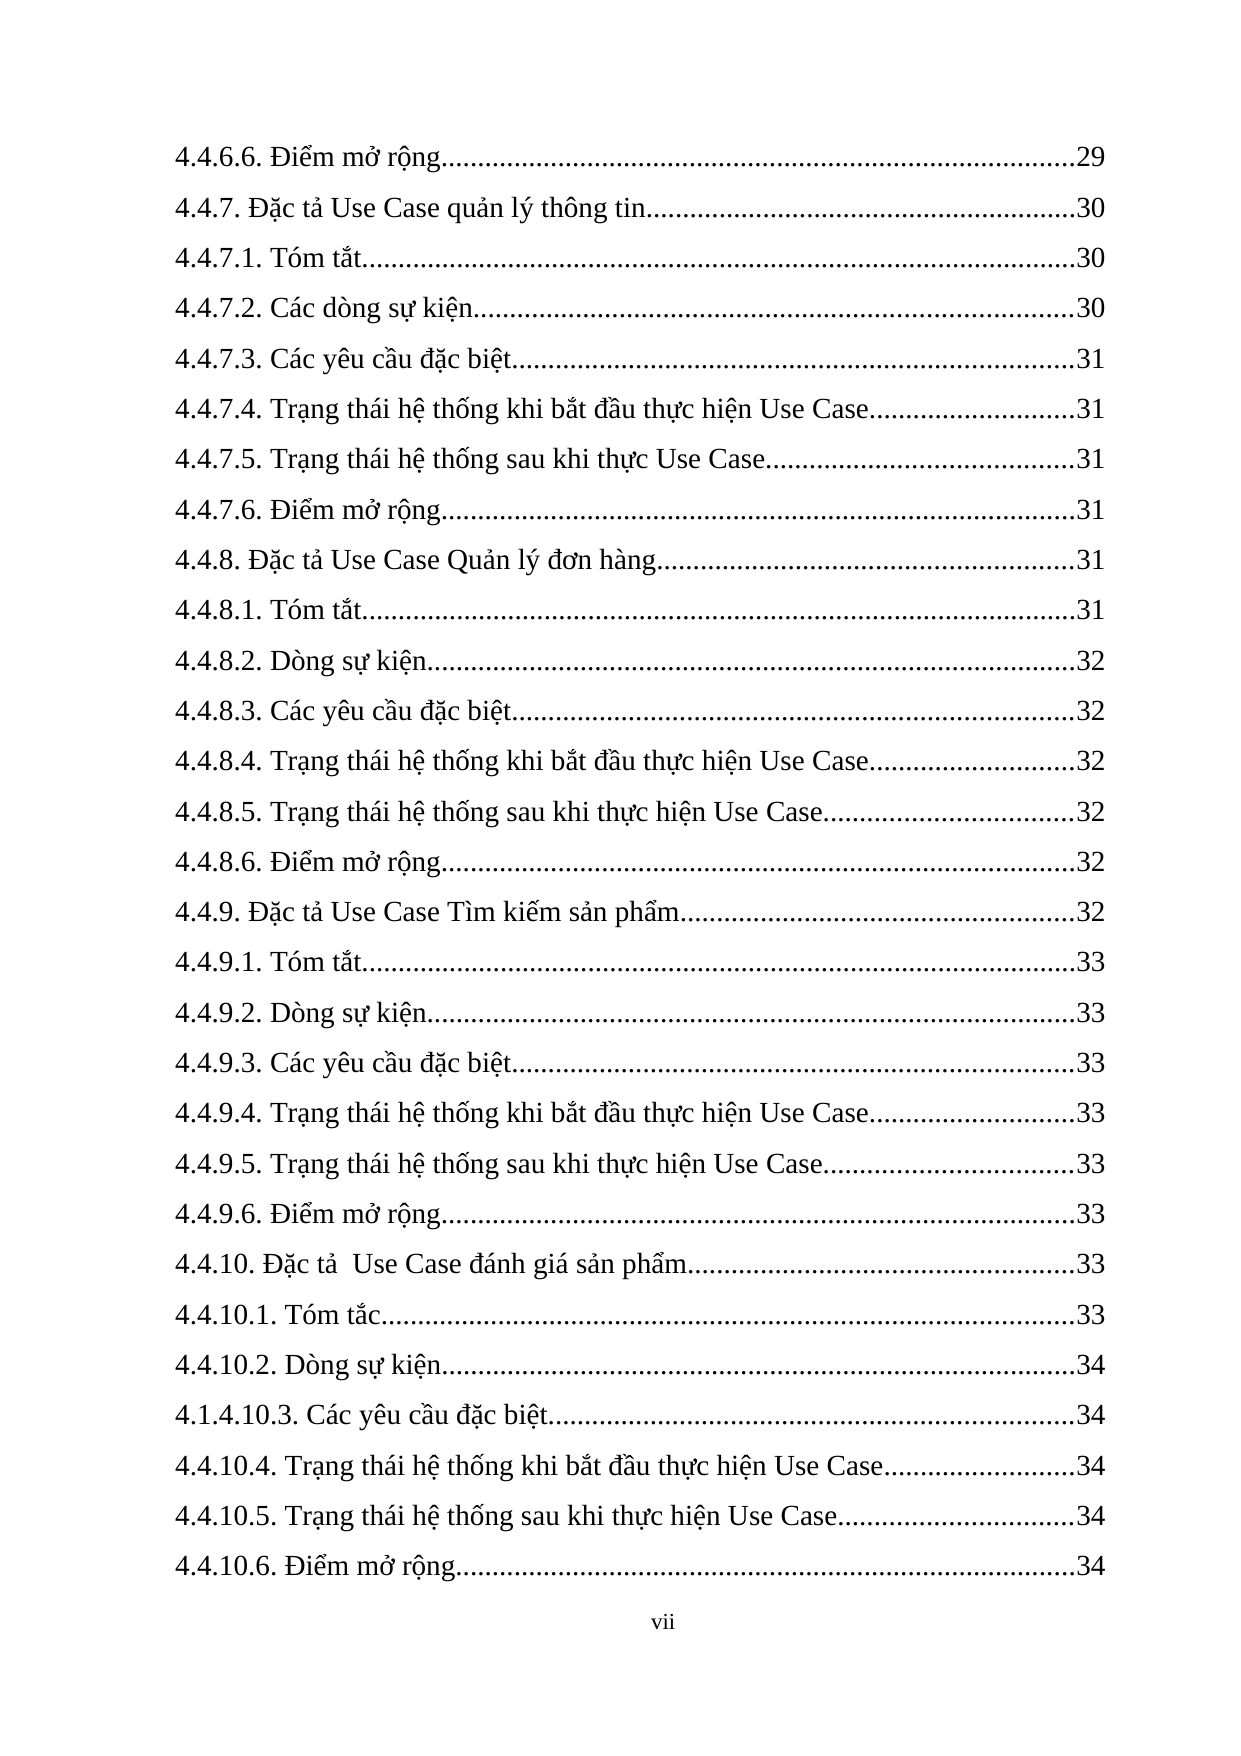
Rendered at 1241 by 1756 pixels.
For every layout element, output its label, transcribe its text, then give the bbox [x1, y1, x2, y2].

text 4.4.7.5. Trạng thái hệ thống sau khi thực Use Case 31 [175, 441, 1151, 475]
text 4.4.9. Đặc tả Use Case Tìm kiếm sản phẩm 32 [175, 894, 1151, 928]
text 4.4.8.5. Trạng thái hệ thống sau khi thực hiện Use Case 32 [175, 794, 1151, 827]
text 4.4.7.3. Các yêu cầu đặc biệt 31 [175, 341, 1151, 374]
text 4.4.9.1. Tóm tắt 33 [175, 944, 1151, 978]
text 4.4.8.1. Tóm tắt 31 [175, 592, 1151, 626]
text 4.4.8.6. Điểm mở rộng 32 [175, 844, 1151, 877]
text 4.4.8.4. Trạng thái hệ thống khi bắt đầu thực hiện Use Case 32 [175, 743, 1151, 777]
text 4.4.7.6. Điểm mở rộng 31 [175, 492, 1151, 525]
text 4.4.10.2. Dòng sự kiện 34 [175, 1347, 1151, 1381]
text 4.4.6.6. Điểm mở rộng 29 [175, 139, 1151, 173]
text 4.4.9.2. Dòng sự kiện 33 [175, 995, 1151, 1028]
text 4.4.7.2. Các dòng sự kiện 30 [175, 291, 1151, 324]
text 4.4.9.5. Trạng thái hệ thống sau khi thực hiện Use Case 33 [175, 1146, 1151, 1179]
text 4.4.9.6. Điểm mở rộng 33 [175, 1196, 1151, 1230]
text 4.4.10.5. Trạng thái hệ thống sau khi thực hiện Use Case 34 [175, 1498, 1151, 1532]
text 4.4.10.4. Trạng thái hệ thống khi bắt đầu thực hiện Use Case 34 [175, 1448, 1151, 1481]
text 4.4.7.4. Trạng thái hệ thống khi bắt đầu thực hiện Use Case 31 [175, 391, 1151, 425]
text 4.4.8.3. Các yêu cầu đặc biệt 32 [175, 693, 1151, 727]
text 4.4.10.6. Điểm mở rộng 34 [175, 1548, 1151, 1582]
text 4.4.7.1. Tóm tắt 30 [175, 240, 1151, 274]
text 4.4.8.2. Dòng sự kiện 32 [175, 643, 1151, 676]
text 4.4.9.4. Trạng thái hệ thống khi bắt đầu thực hiện Use Case 33 [175, 1096, 1151, 1129]
text 4.4.8. Đặc tả Use Case Quản lý đơn hàng 31 [175, 542, 1151, 576]
text 4.4.10. Đặc tả Use Case đánh giá sản phẩm 33 [175, 1246, 1151, 1280]
text 4.1.4.10.3. Các yêu cầu đặc biệt 34 [175, 1397, 1151, 1431]
text 4.4.9.3. Các yêu cầu đặc biệt 33 [175, 1045, 1151, 1079]
text 4.4.7. Đặc tả Use Case quản lý thông tin 30 [175, 190, 1151, 223]
text 4.4.10.1. Tóm tắc 33 [175, 1297, 1151, 1330]
